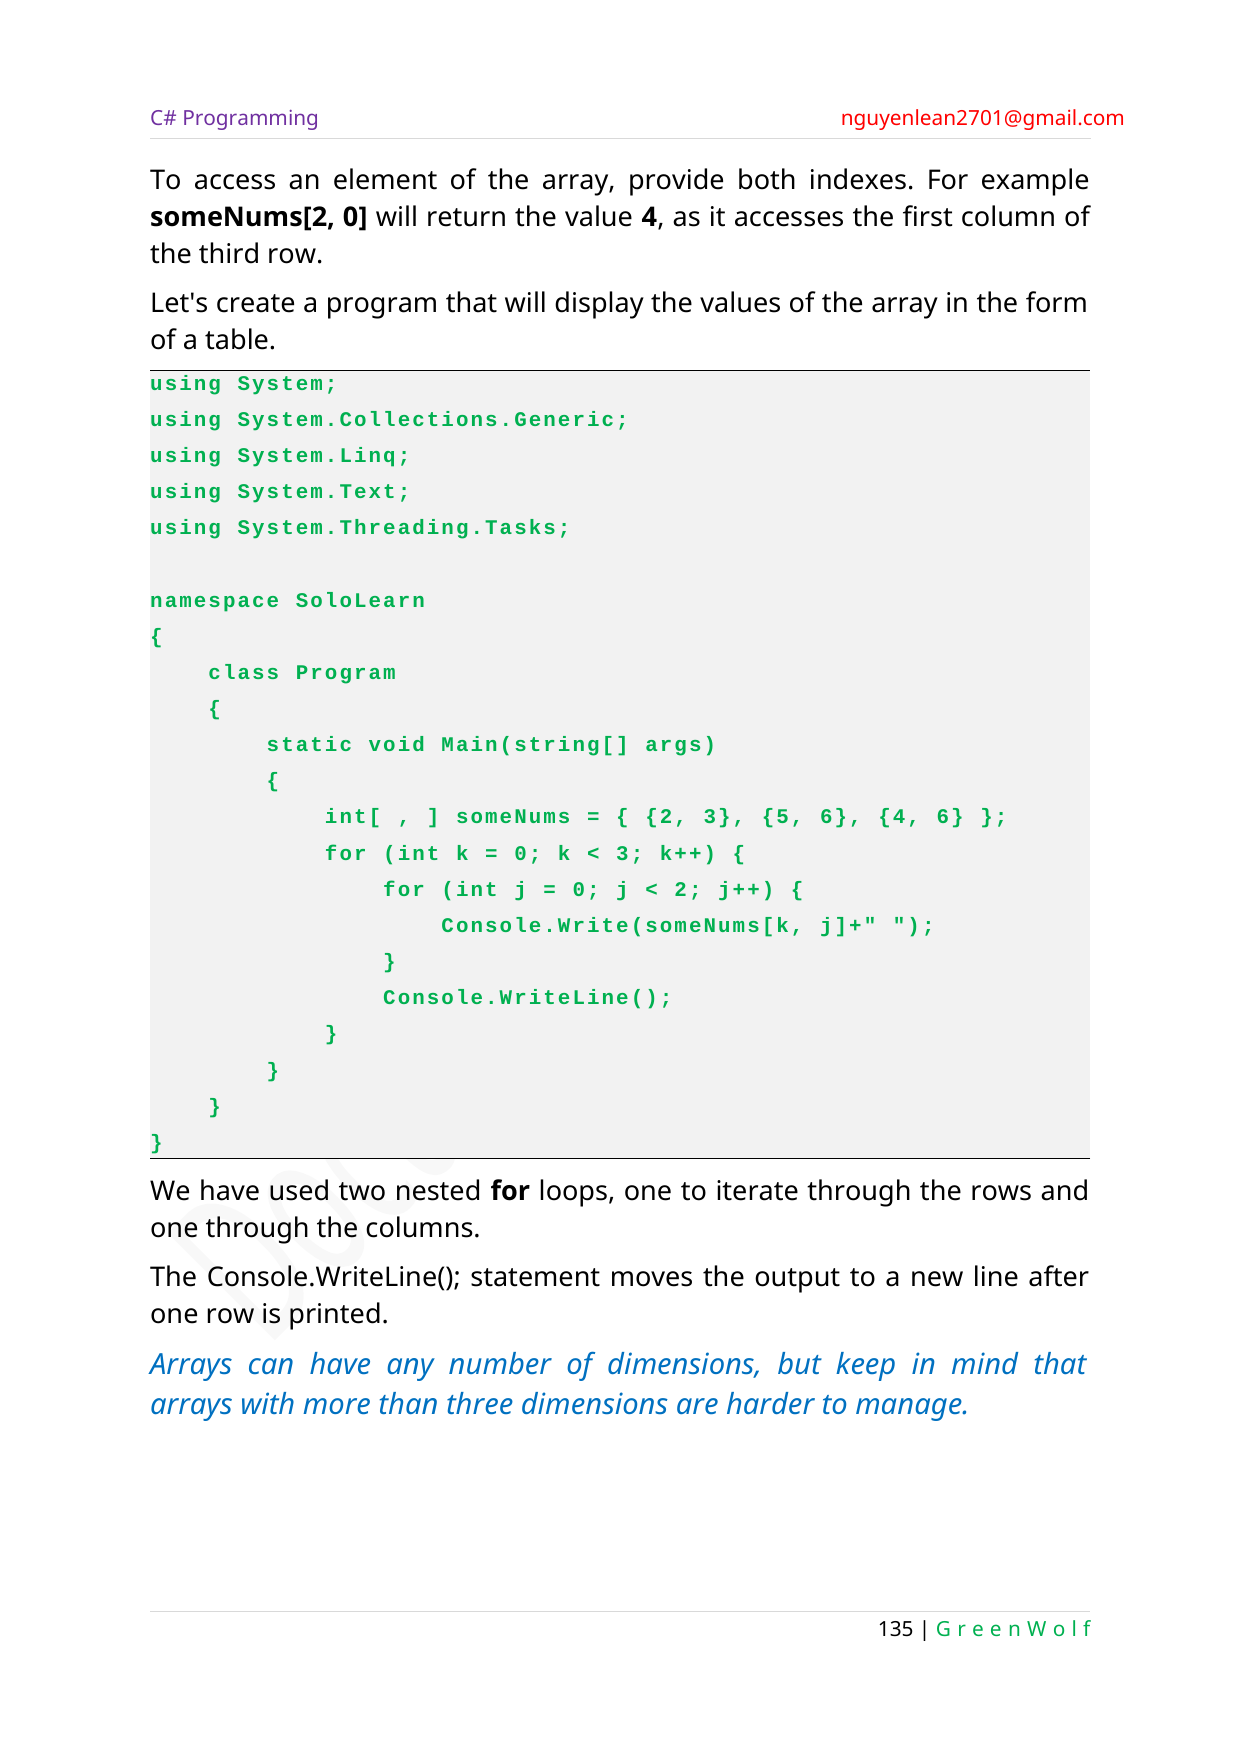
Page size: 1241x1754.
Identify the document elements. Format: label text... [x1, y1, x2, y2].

text } [150, 1020, 1090, 1047]
text using System.Linq; [150, 442, 1090, 469]
text for (int k = 0; k < 3; k++) { [150, 839, 1090, 866]
text Console.Write(someNums[k, j]+" "); [150, 912, 1090, 939]
text } [150, 1093, 1090, 1119]
text } [150, 1056, 1090, 1083]
text for (int j = 0; j < 2; j++) { [150, 876, 1090, 902]
text int[ , ] someNums = { {2, 3}, {5, 6}, {4, 6} }; [150, 803, 1090, 830]
text using System.Text; [150, 478, 1090, 505]
text using System; [150, 371, 1090, 396]
text using System.Collections.Generic; [150, 406, 1090, 433]
text namespace SoloLearn [150, 587, 1090, 613]
text } [150, 948, 1090, 975]
text The Console.WriteLine(); statement moves the output to a new line after one row is printed. [150, 1257, 1090, 1331]
text { [150, 767, 1090, 794]
text We have used two nested for loops, one to iterate through the rows and one through the columns. [150, 1171, 1090, 1245]
text Console.WriteLine(); [150, 984, 1090, 1011]
text class Program [150, 659, 1090, 686]
text using System.Threading.Tasks; [150, 514, 1090, 541]
text { [150, 623, 1090, 649]
text static void Main(string[] args) [150, 731, 1090, 758]
text } [150, 1129, 1090, 1158]
text To access an element of the array, provide both indexes. For example someNums[2, 0] will return the value 4, as it accesses the first column of the third row. [150, 160, 1090, 271]
text { [150, 695, 1090, 722]
text Let's create a program that will display the values of the array in the form of a table. [150, 283, 1090, 357]
text Arrays can have any number of dimensions, but keep in mind that arrays with more than three dimensions are harder to manage. [150, 1344, 1090, 1423]
